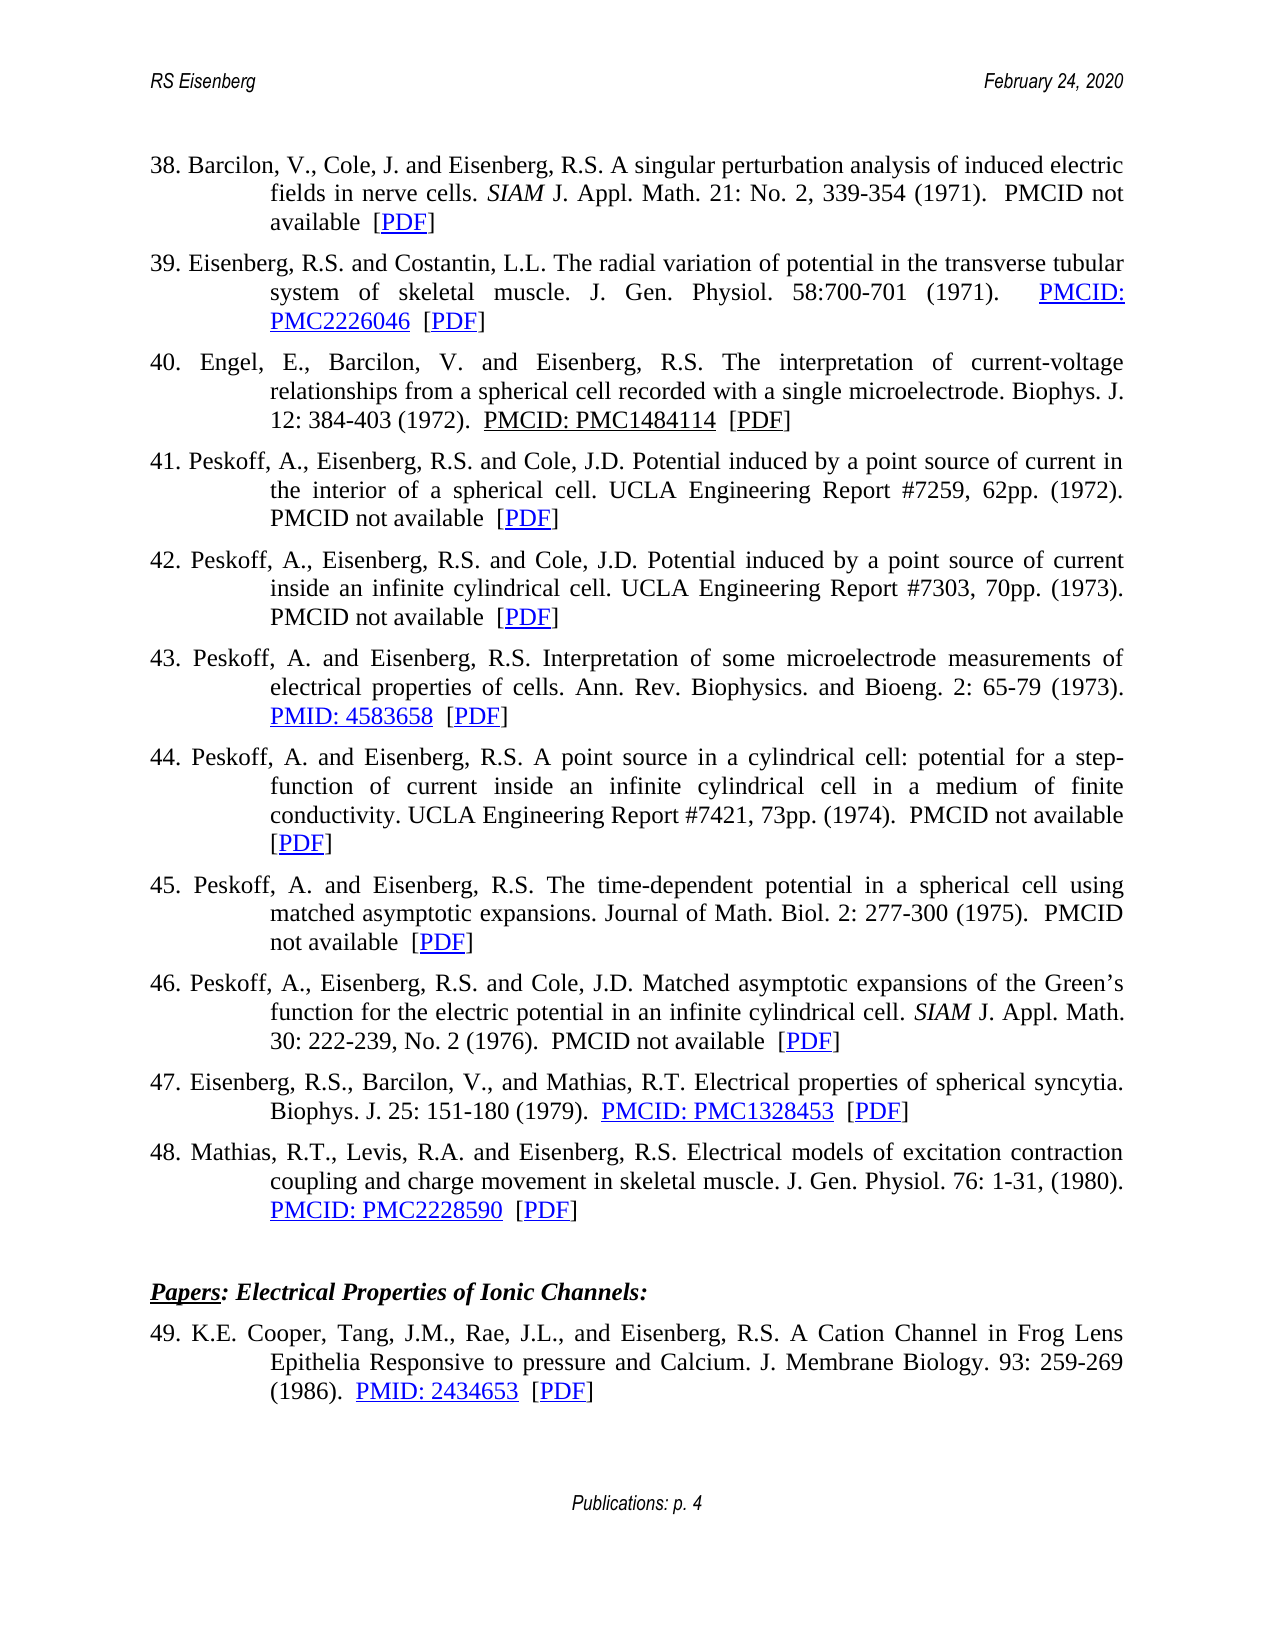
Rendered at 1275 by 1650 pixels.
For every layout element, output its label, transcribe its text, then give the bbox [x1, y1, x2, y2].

text 47. Eisenberg, R.S., Barcilon, V., and Mathias, R.T. Electrical properties of spherical syncytia. Biophys. J. 25: 151-180 (1979). PMCID: PMC1328453 [PDF] [150, 1067, 1125, 1125]
text 48. Mathias, R.T., Levis, R.A. and Eisenberg, R.S. Electrical models of excitation contraction coupling and charge movement in skeletal muscle. J. Gen. Physiol. 76: 1-31, (1980). PMCID: PMC2228590 [PDF] [150, 1137, 1125, 1223]
text 40. Engel, E., Barcilon, V. and Eisenberg, R.S. The interpretation of current-voltage relationships from a spherical cell recorded with a single microelectrode. Biophys. J. 12: 384-403 (1972). PMCID: PMC1484114 [PDF] [150, 347, 1125, 433]
text 43. Peskoff, A. and Eisenberg, R.S. Interpretation of some microelectrode measurements of electrical properties of cells. Ann. Rev. Biophysics. and Bioeng. 2: 65-79 (1973). PMID: 4583658 [PDF] [150, 643, 1125, 730]
text 45. Peskoff, A. and Eisenberg, R.S. The time-dependent potential in a spherical cell using matched asymptotic expansions. Journal of Math. Biol. 2: 277-300 (1975). PMCID not available [PDF] [150, 870, 1125, 956]
text 42. Peskoff, A., Eisenberg, R.S. and Cole, J.D. Potential induced by a point source of current inside an infinite cylindrical cell. UCLA Engineering Report #7303, 70pp. (1973). PMCID not available [PDF] [150, 545, 1125, 631]
text 38. Barcilon, V., Cole, J. and Eisenberg, R.S. A singular perturbation analysis of induced electric fields in nerve cells. SIAM J. Appl. Math. 21: No. 2, 339-354 (1971). PMCID not available [PDF] [150, 150, 1125, 236]
text 41. Peskoff, A., Eisenberg, R.S. and Cole, J.D. Potential induced by a point source of current in the interior of a spherical cell. UCLA Engineering Report #7259, 62pp. (1972). PMCID not available [PDF] [150, 446, 1125, 532]
text 44. Peskoff, A. and Eisenberg, R.S. A point source in a cylindrical cell: potential for a step-function of current inside an infinite cylindrical cell in a medium of finite conductivity. UCLA Engineering Report #7421, 73pp. (1974). PMCID not available [PDF] [150, 742, 1125, 857]
text 49. K.E. Cooper, Tang, J.M., Rae, J.L., and Eisenberg, R.S. A Cation Channel in Frog Lens Epithelia Responsive to pressure and Calcium. J. Membrane Biology. 93: 259-269 (1986). PMID: 2434653 [PDF] [150, 1318, 1125, 1405]
text 46. Peskoff, A., Eisenberg, R.S. and Cole, J.D. Matched asymptotic expansions of the Green’s function for the electric potential in an infinite cylindrical cell. SIAM J. Appl. Math. 30: 222-239, No. 2 (1976). PMCID not available [PDF] [150, 968, 1125, 1055]
text 39. Eisenberg, R.S. and Costantin, L.L. The radial variation of potential in the transverse tubular system of skeletal muscle. J. Gen. Physiol. 58:700-701 (1971). PMCID: PMC2226046 [PDF] [150, 248, 1125, 335]
text Papers: Electrical Properties of Ionic Channels: [150, 1277, 1125, 1306]
